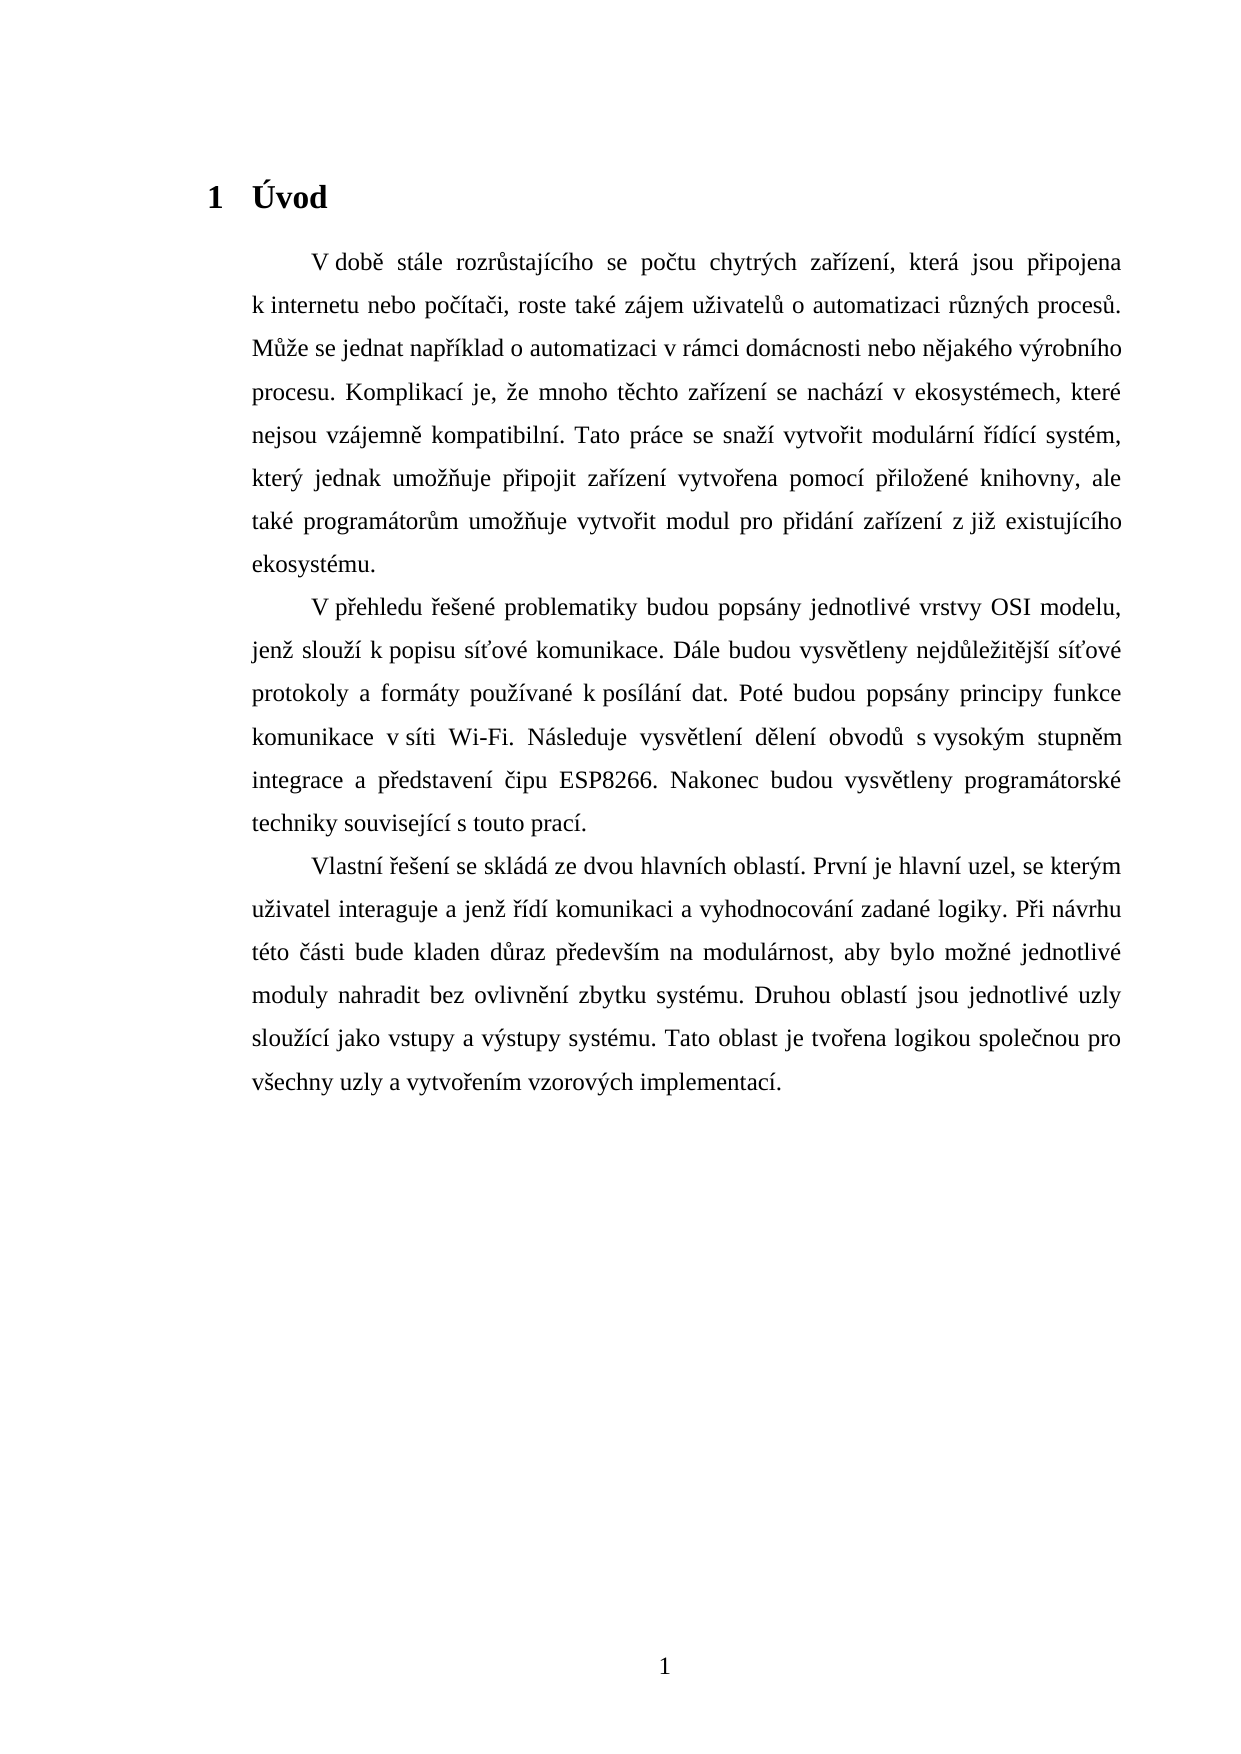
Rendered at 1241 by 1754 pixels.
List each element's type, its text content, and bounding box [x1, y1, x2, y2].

text V době stále rozrůstajícího se počtu chytrých zařízení, která jsou připojena k internetu nebo počítači, roste také zájem uživatelů o automatizaci různých procesů. Může se jednat například o automatizaci v rámci domácnosti nebo nějakého výrobního procesu. Komplikací je, že mnoho těchto zařízení se nachází v ekosystémech, které nejsou vzájemně kompatibilní. Tato práce se snaží vytvořit modulární řídící systém, který jednak umožňuje připojit zařízení vytvořena pomocí přiložené knihovny, ale také programátorům umožňuje vytvořit modul pro přidání zařízení z již existujícího ekosystému. [252, 247, 1122, 578]
text Vlastní řešení se skládá ze dvou hlavních oblastí. První je hlavní uzel, se kterým uživatel interaguje a jenž řídí komunikaci a vyhodnocování zadané logiky. Při návrhu této části bude kladen důraz především na modulárnost, aby bylo možné jednotlivé moduly nahradit bez ovlivnění zbytku systému. Druhou oblastí jsou jednotlivé uzly sloužící jako vstupy a výstupy systému. Tato oblast je tvořena logikou společnou pro všechny uzly a vytvořením vzorových implementací. [252, 851, 1122, 1095]
text V přehledu řešené problematiky budou popsány jednotlivé vrstvy OSI modelu, jenž slouží k popisu síťové komunikace. Dále budou vysvětleny nejdůležitější síťové protokoly a formáty používané k posílání dat. Poté budou popsány principy funkce komunikace v síti Wi-Fi. Následuje vysvětlení dělení obvodů s vysokým stupněm integrace a představení čipu ESP8266. Nakonec budou vysvětleny programátorské techniky související s touto prací. [252, 592, 1122, 837]
subtitle Úvod [207, 177, 1122, 216]
